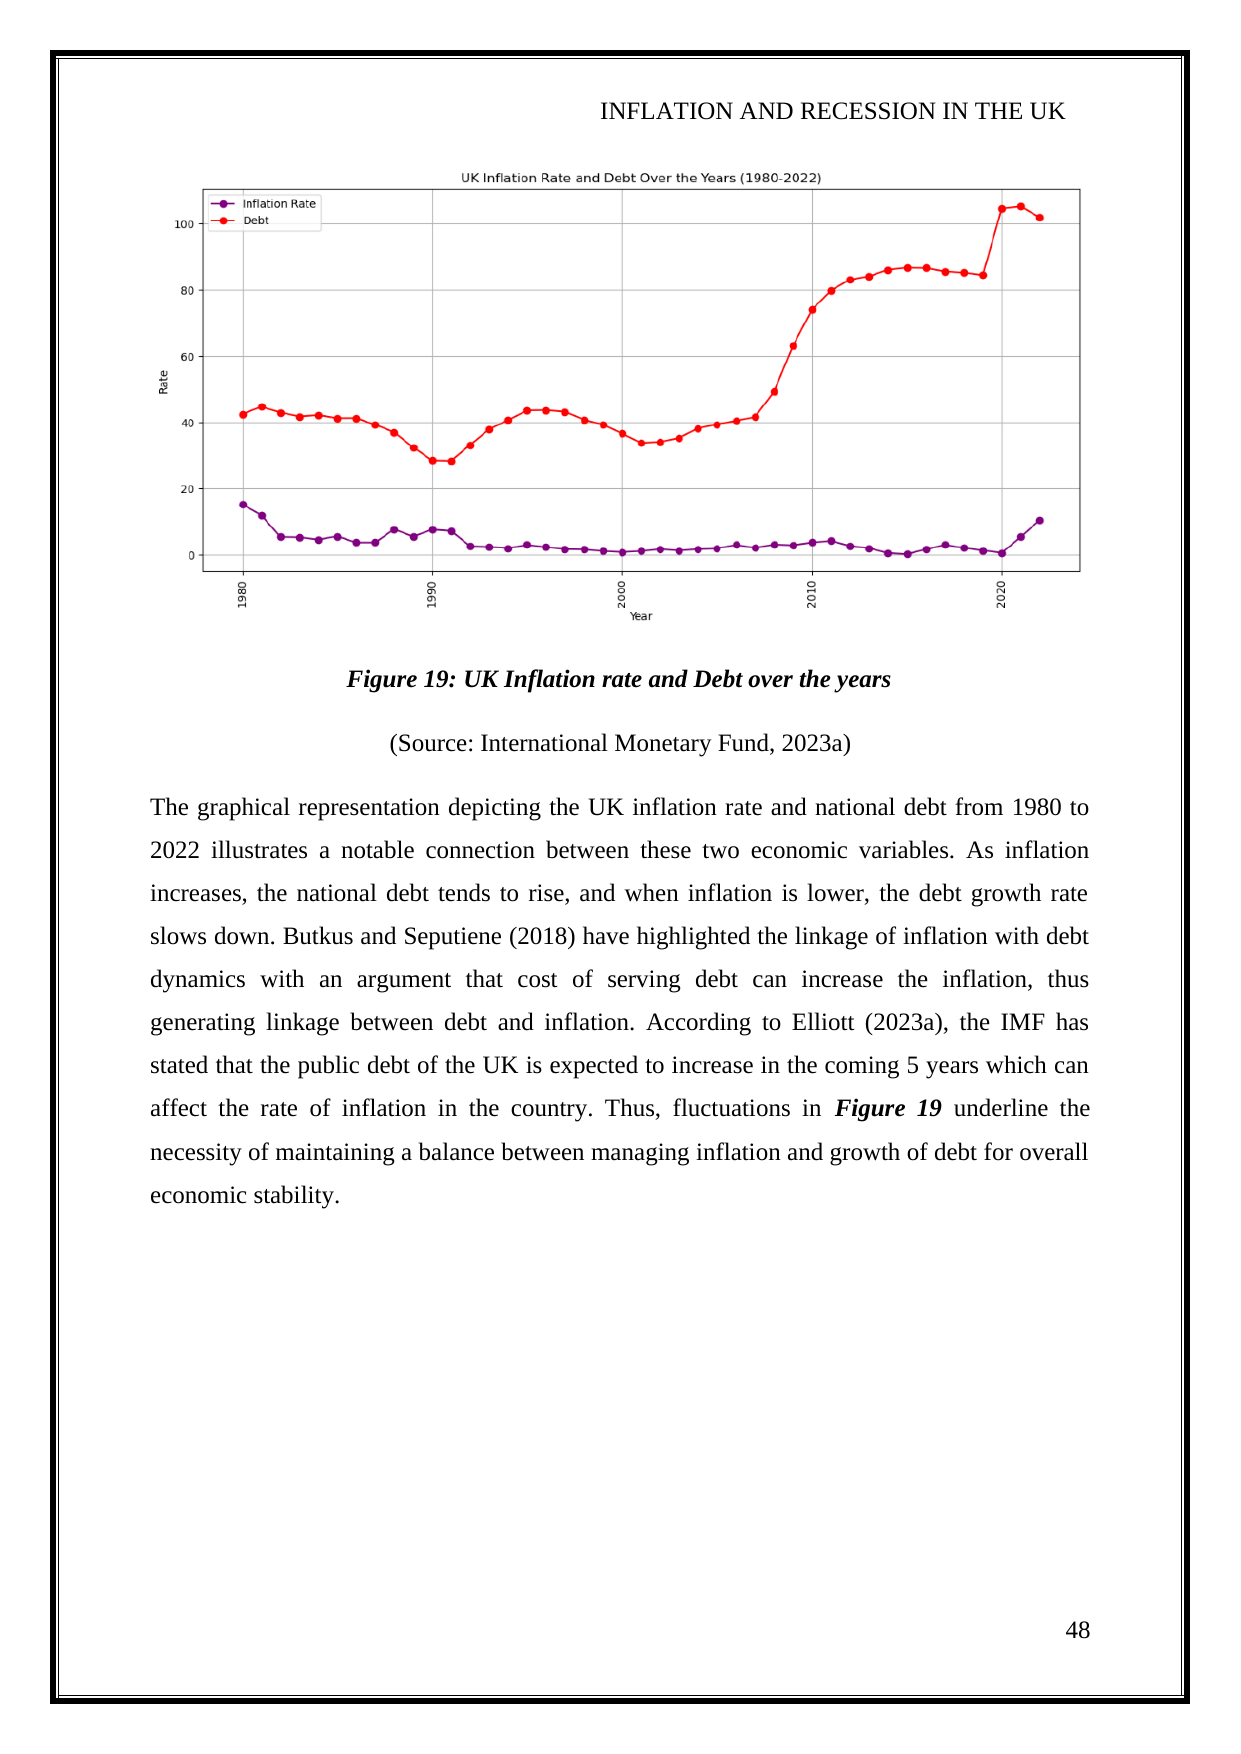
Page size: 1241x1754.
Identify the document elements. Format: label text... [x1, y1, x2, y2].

text The graphical representation depicting the UK inflation rate and national debt from 1980 to 2022 illustrates a notable connection between these two economic variables. As inflation increases, the national debt tends to rise, and when inflation is lower, the debt growth rate slows down. Butkus and Seputiene (2018) have highlighted the linkage of inflation with debt dynamics with an argument that cost of serving debt can increase the inflation, thus generating linkage between debt and inflation. According to Elliott (2023a), the IMF has stated that the public debt of the UK is expected to increase in the coming 5 years which can affect the rate of inflation in the country. Thus, fluctuations in Figure 19 underline the necessity of maintaining a balance between managing inflation and growth of debt for overall economic stability. [150, 792, 1090, 1208]
subtitle Figure 19: UK Inflation rate and Debt over the years [150, 664, 1090, 692]
picture [150, 159, 1091, 629]
text (Source: International Monetary Fund, 2023a) [150, 728, 1090, 756]
